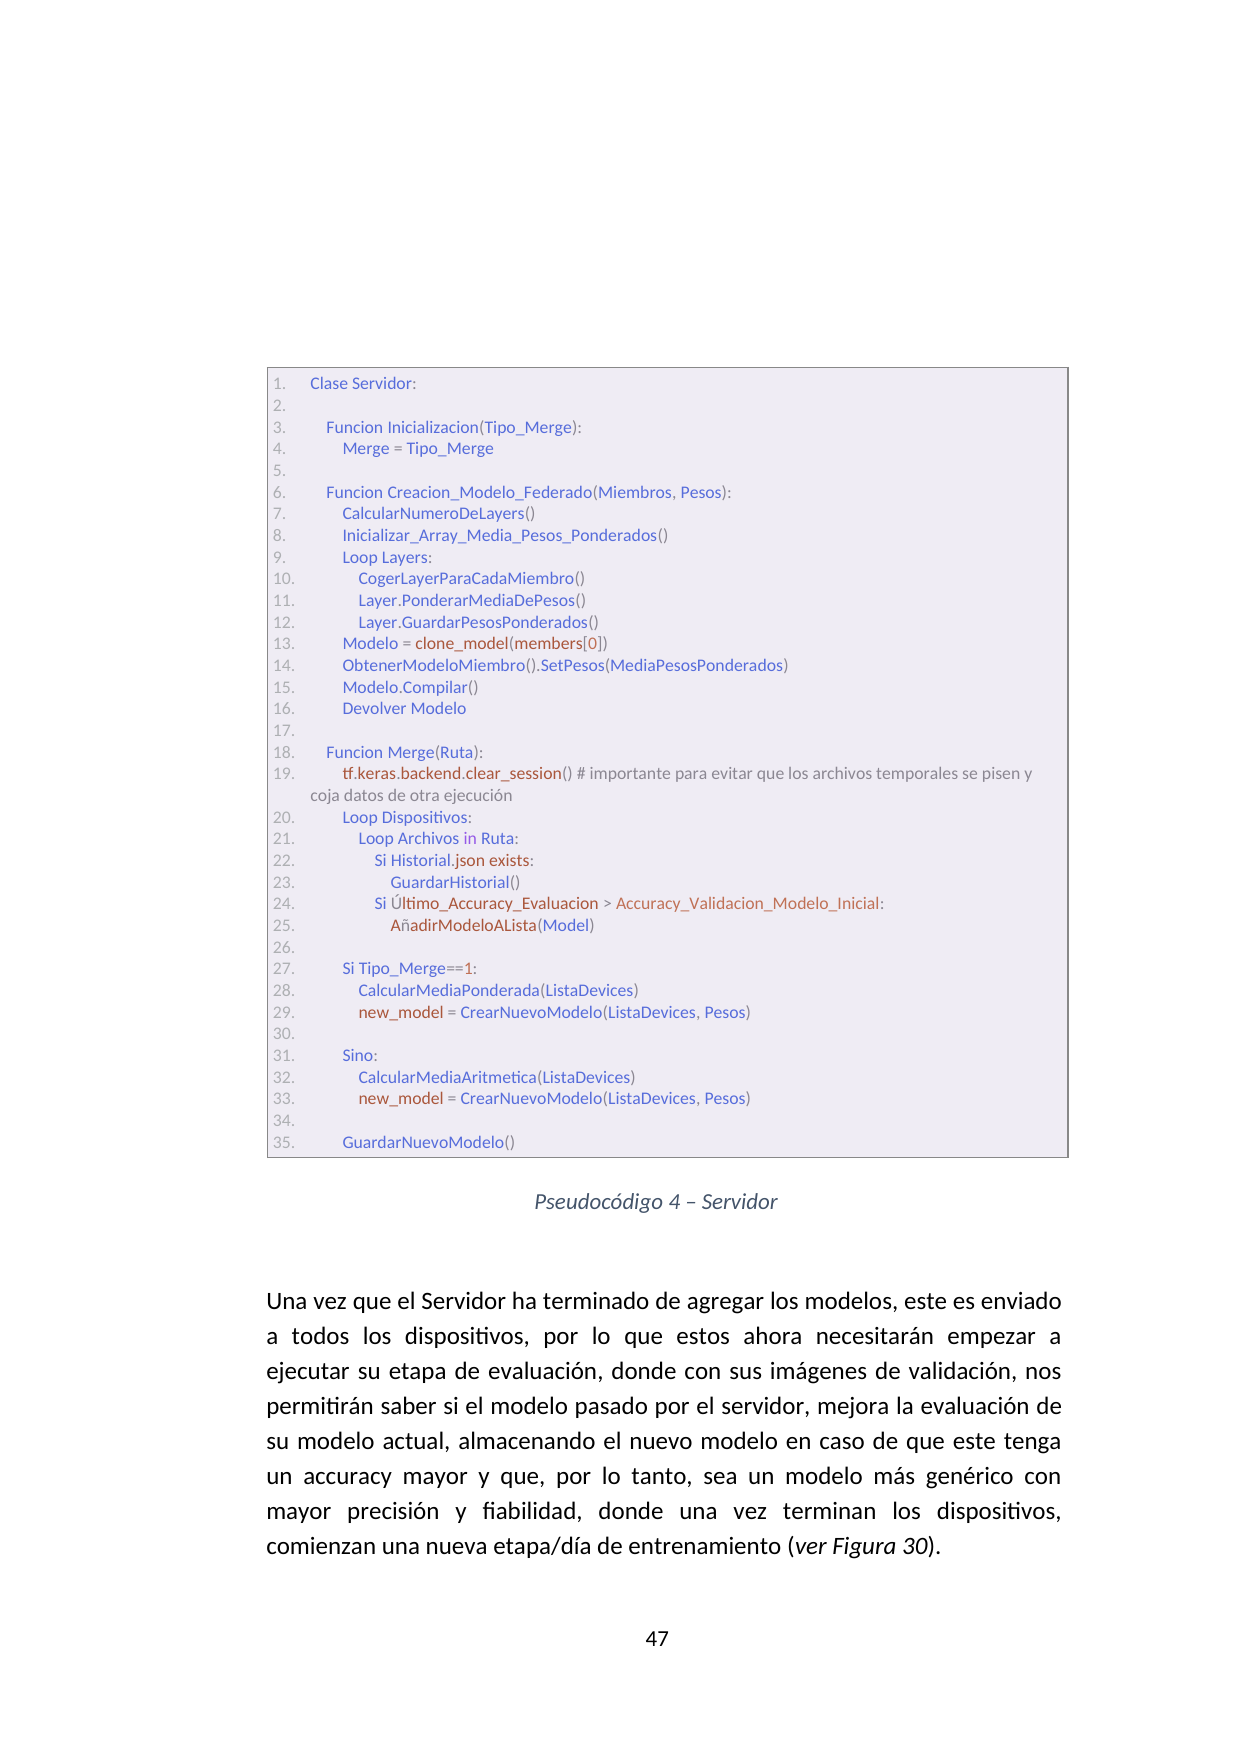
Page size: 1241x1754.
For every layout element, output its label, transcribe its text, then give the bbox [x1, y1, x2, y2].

list Layer.GuardarPesosPonderados() [268, 605, 1067, 627]
list new_model = CrearNuevoModelo(ListaDevices, Pesos) [268, 1082, 1067, 1103]
list Si Último_Accuracy_Evaluacion > Accuracy_Validacion_Modelo_Inicial: [268, 887, 1067, 908]
list GuardarHistorial() [268, 865, 1067, 887]
list Layer.PonderarMediaDePesos() [268, 583, 1067, 605]
list CogerLayerParaCadaMiembro() [268, 562, 1067, 583]
list Loop Layers: [268, 540, 1067, 562]
list Si Historial.json exists: [268, 843, 1067, 865]
list Si Tipo_Merge==1: [268, 952, 1067, 973]
list Inicializar_Array_Media_Pesos_Ponderados() [268, 518, 1067, 540]
list Clase Servidor: [268, 368, 1067, 388]
list tf.keras.backend.clear_session() # importante para evitar que los archivos temporales se pisen y coja datos de otra ejecución [268, 757, 1067, 800]
list Loop Archivos in Ruta: [268, 822, 1067, 843]
text Pseudocódigo 4 – Servidor [251, 1187, 1063, 1215]
list CalcularMediaPonderada(ListaDevices) [268, 973, 1067, 995]
list ObtenerModeloMiembro().SetPesos(MediaPesosPonderados) [268, 648, 1067, 670]
list Modelo = clone_model(members[0]) [268, 627, 1067, 648]
list Sino: [268, 1038, 1067, 1060]
list CalcularMediaAritmetica(ListaDevices) [268, 1060, 1067, 1082]
list GuardarNuevoModelo() [268, 1125, 1067, 1157]
list Funcion Inicializacion(Tipo_Merge): [268, 410, 1067, 432]
list Modelo.Compilar() [268, 670, 1067, 692]
list new_model = CrearNuevoModelo(ListaDevices, Pesos) [268, 995, 1067, 1017]
list Merge = Tipo_Merge [268, 432, 1067, 453]
list Funcion Creacion_Modelo_Federado(Miembros, Pesos): [268, 475, 1067, 497]
list CalcularNumeroDeLayers() [268, 497, 1067, 518]
text Una vez que el Servidor ha terminado de agregar los modelos, este es enviado a todos los dispositivos, por lo que estos ahora necesitarán empezar a ejecutar su etapa de evaluación, donde con sus imágenes de validación, nos permitirán saber si el modelo pasado por el servidor, mejora la evaluación de su modelo actual, almacenando el nuevo modelo en caso de que este tenga un accuracy mayor y que, por lo tanto, sea un modelo más genérico con mayor precisión y fiabilidad, donde una vez terminan los dispositivos, comienzan una nueva etapa/día de entrenamiento (ver Figura 30). [266, 1285, 1063, 1561]
list Devolver Modelo [268, 692, 1067, 713]
list Funcion Merge(Ruta): [268, 735, 1067, 757]
list Loop Dispositivos: [268, 800, 1067, 822]
list AñadirModeloALista(Model) [268, 908, 1067, 930]
